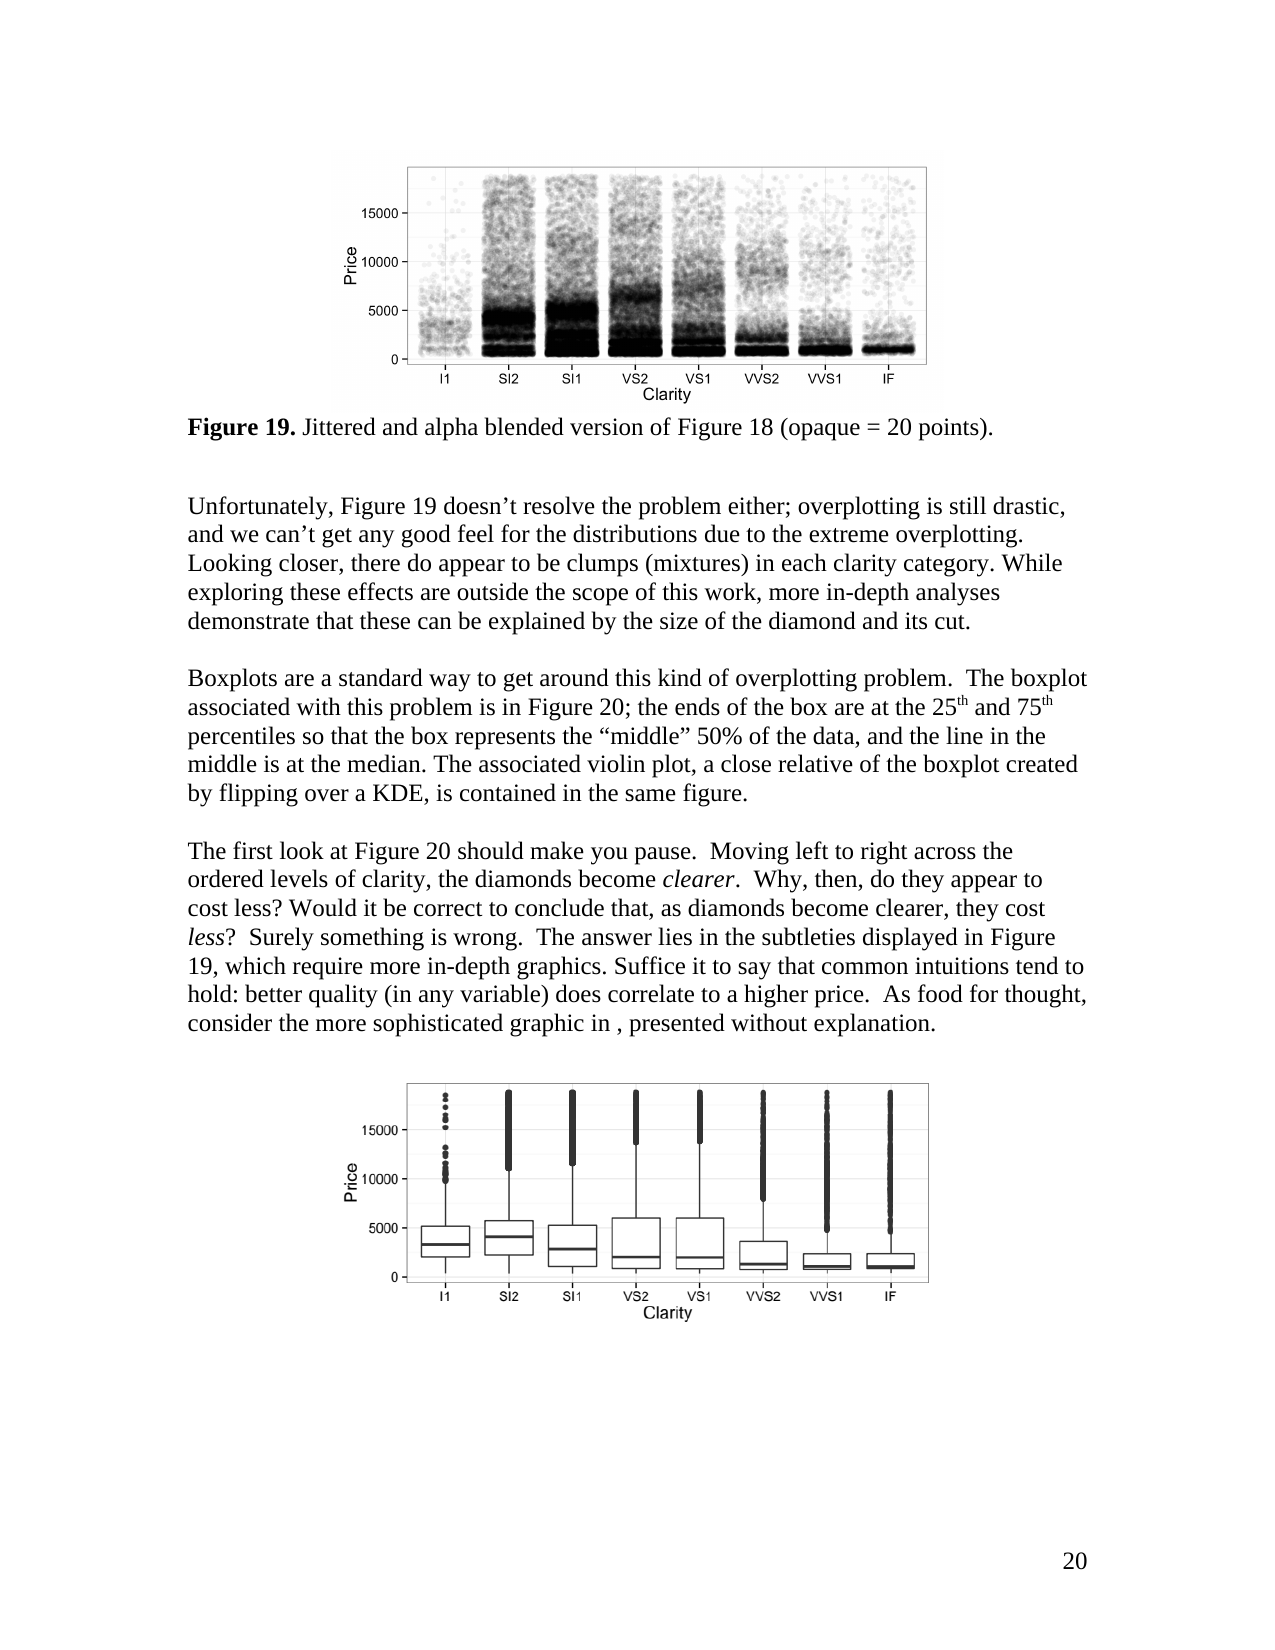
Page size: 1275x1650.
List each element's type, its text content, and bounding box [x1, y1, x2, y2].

text Boxplots are a standard way to get around this kind of overplotting problem. The boxplot associated with this problem is in Figure 20; the ends of the box are at the 25th and 75th percentiles so that the box represents the “middle” 50% of the data, and the line in the middle is at the median. The associated violin plot, a close relative of the boxplot created by flipping over a KDE, is contained in the same figure. [187, 663, 1087, 807]
text The first look at Figure 20 should make you pause. Moving left to right across the ordered levels of clarity, the diamonds become clearer. Why, then, do they appear to cost less? Would it be correct to conclude that, as diamonds become clearer, they cost less? Surely something is wrong. The answer lies in the subtleties displayed in Figure 19, which require more in-depth graphics. Suffice it to say that common intuitions tend to hold: better quality (in any variable) does correlate to a higher price. As food for thought, consider the more sophisticated graphic in , presented without explanation. [187, 836, 1087, 1037]
picture [331, 150, 944, 413]
text Unfortunately, Figure 19 doesn’t resolve the problem either; overplotting is still drastic, and we can’t get any good feel for the distributions due to the extreme overplotting. Looking closer, there do appear to be clumps (mixtures) in each clarity category. While exploring these effects are outside the scope of this work, more in-depth analyses demonstrate that these can be explained by the size of the diamond and its cut. [187, 491, 1087, 634]
text Figure 19. Jittered and alpha blended version of Figure 18 (opaque = 20 points). [187, 412, 1087, 441]
